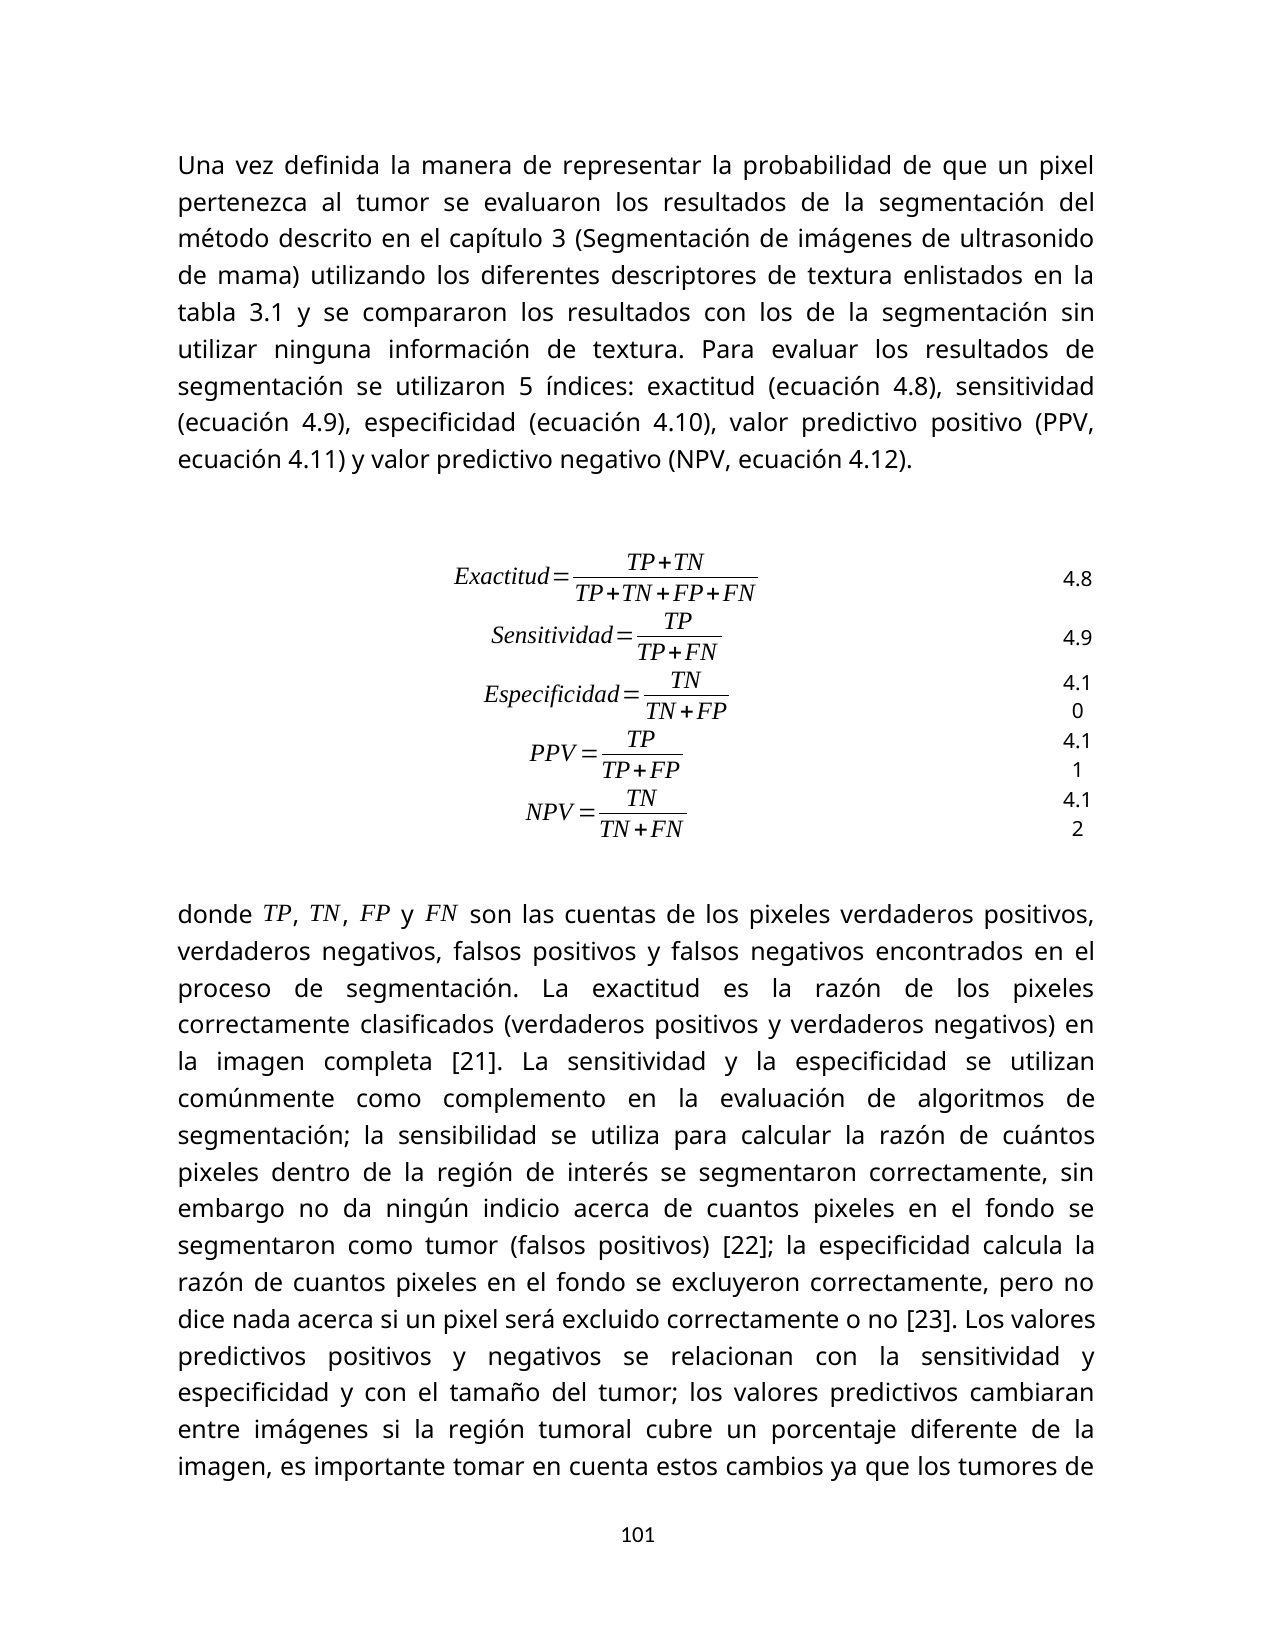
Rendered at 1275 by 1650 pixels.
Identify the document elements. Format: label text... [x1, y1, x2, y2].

table_cell [166, 667, 1046, 726]
text Una vez definida la manera de representar la probabilidad de que un pixel pertenezca al tumor se evaluaron los resultados de la segmentación del método descrito en el capítulo 3 (Segmentación de imágenes de ultrasonido de mama) utilizando los diferentes descriptores de textura enlistados en la tabla 3.1 y se compararon los resultados con los de la segmentación sin utilizar ninguna información de textura. Para evaluar los resultados de segmentación se utilizaron 5 índices: exactitud (ecuación 4.8), sensitividad (ecuación 4.9), especificidad (ecuación 4.10), valor predictivo positivo (PPV, ecuación 4.11) y valor predictivo negativo (NPV, ecuación 4.12). [177, 148, 1096, 476]
table_cell [166, 785, 1046, 843]
table_header [166, 549, 1046, 608]
table_cell [166, 726, 1046, 784]
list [177, 897, 1096, 1482]
table_header 4.8 [1046, 549, 1109, 608]
table_cell [166, 608, 1046, 667]
table_cell 4.9 [1046, 608, 1109, 667]
table_cell 4.11 [1046, 726, 1109, 784]
table_cell 4.10 [1046, 667, 1109, 726]
table_cell 4.12 [1046, 785, 1109, 843]
